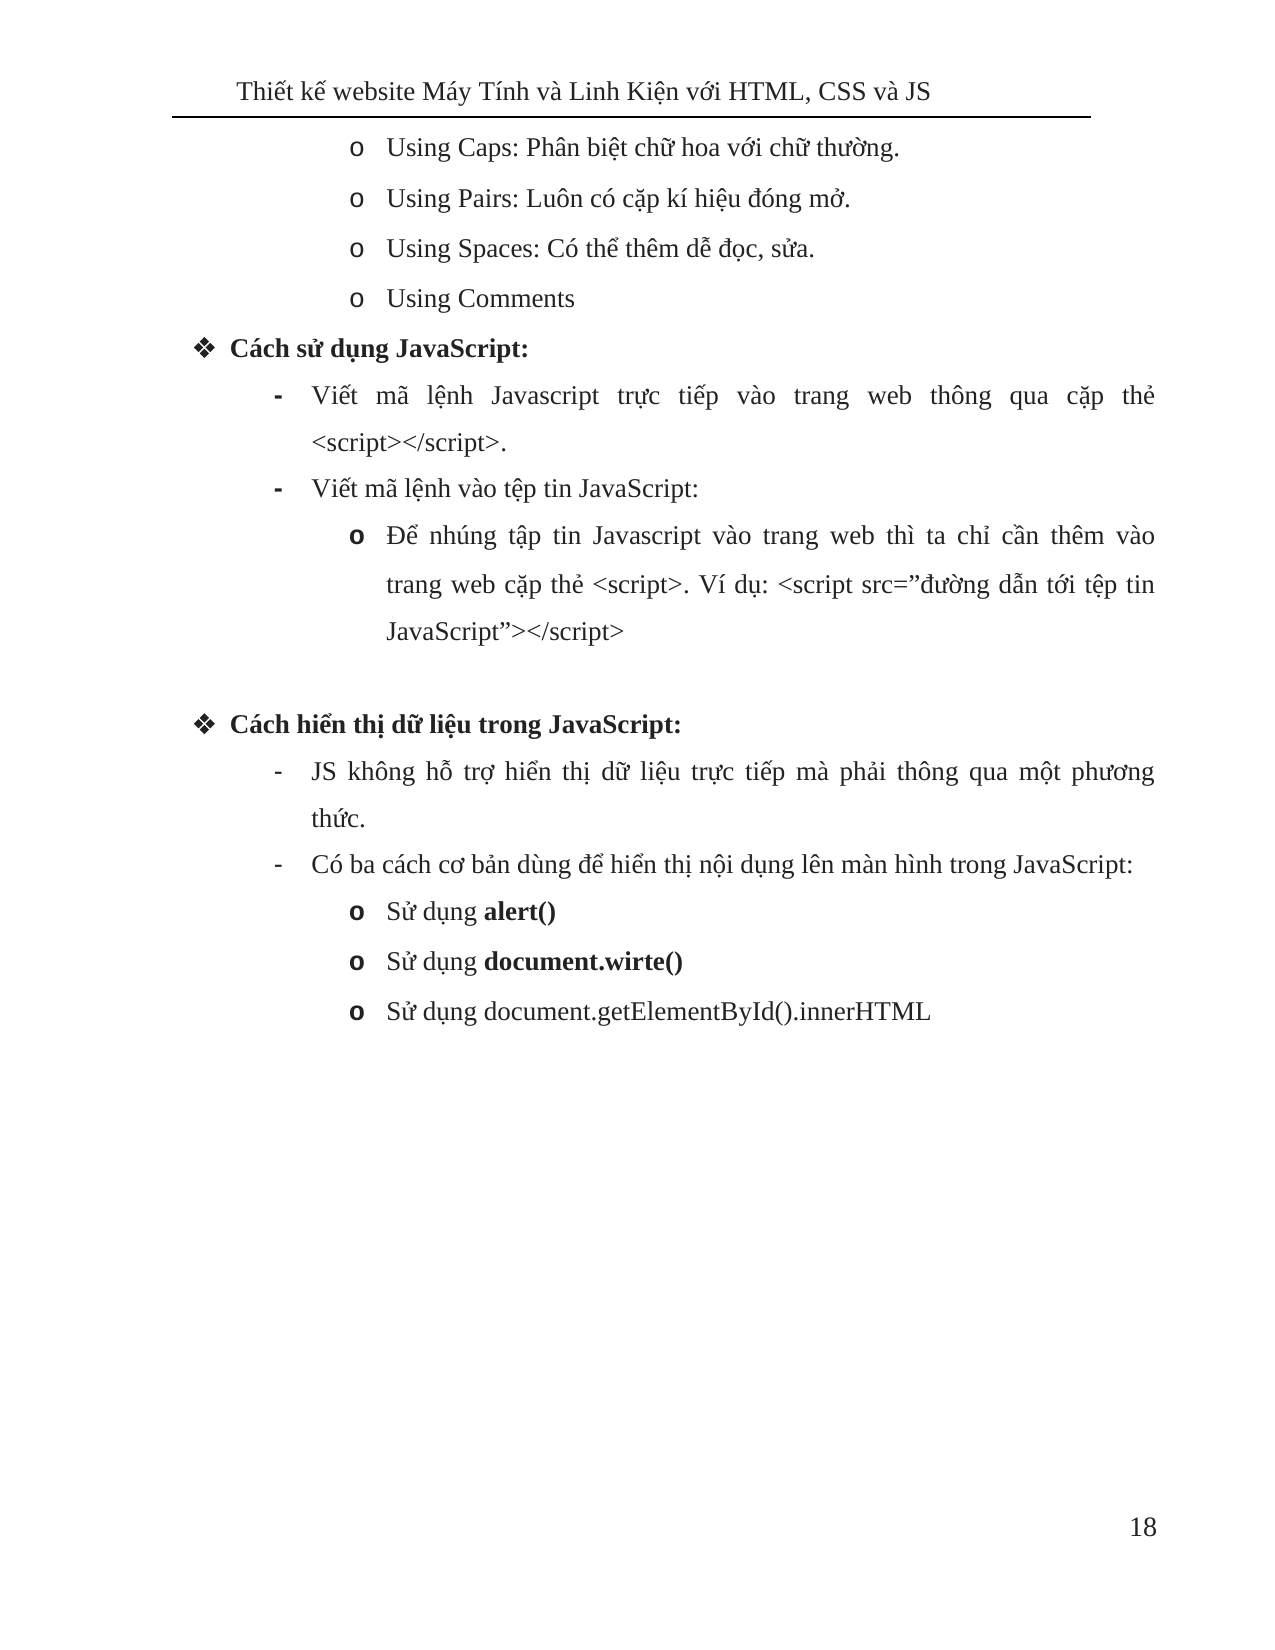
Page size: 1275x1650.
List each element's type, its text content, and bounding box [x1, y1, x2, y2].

list Sử dụng document.wirte() [349, 945, 1157, 979]
list Using Caps: Phân biệt chữ hoa với chữ thường. [349, 132, 1157, 165]
list Using Spaces: Có thể thêm dễ đọc, sửa. [349, 232, 1157, 265]
list Sử dụng alert() [349, 895, 1157, 929]
list Cách hiển thị dữ liệu trong JavaScript: [192, 708, 1157, 739]
list Để nhúng tập tin Javascript vào trang web thì ta chỉ cần thêm vào trang web cặp thẻ <script>. Ví dụ: <script src=”đường dẫn tới tệp tin JavaScript”></script> [349, 519, 1157, 646]
list JS không hỗ trợ hiển thị dữ liệu trực tiếp mà phải thông qua một phương thức. [274, 755, 1157, 833]
list Cách sử dụng JavaScript: [192, 332, 1157, 363]
list Sử dụng document.getElementById().innerHTML [349, 996, 1157, 1029]
list Viết mã lệnh Javascript trực tiếp vào trang web thông qua cặp thẻ <script></script>. [274, 379, 1157, 457]
list Using Pairs: Luôn có cặp kí hiệu đóng mở. [349, 182, 1157, 215]
list Viết mã lệnh vào tệp tin JavaScript: [274, 472, 1157, 503]
list Có ba cách cơ bản dùng để hiển thị nội dụng lên màn hình trong JavaScript: [274, 848, 1157, 880]
list Using Comments [349, 282, 1157, 315]
